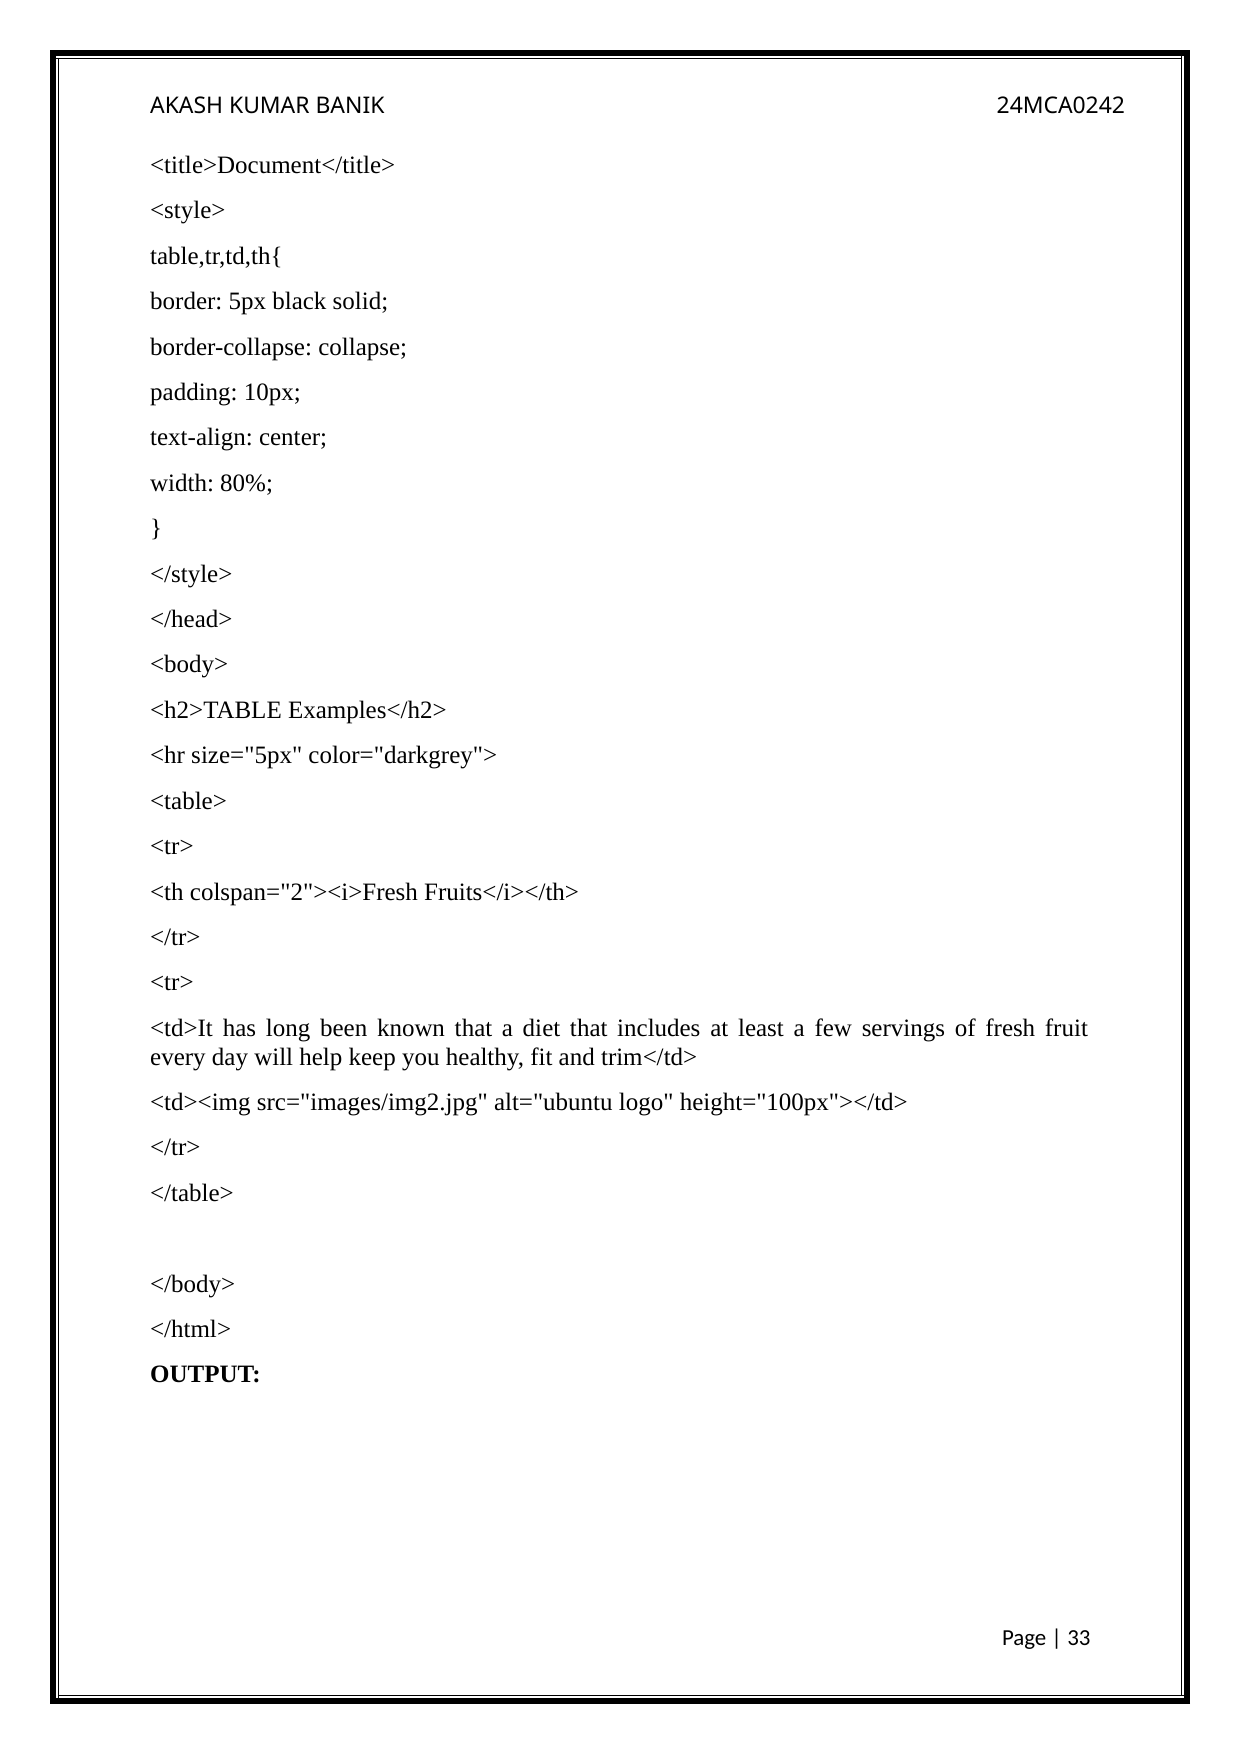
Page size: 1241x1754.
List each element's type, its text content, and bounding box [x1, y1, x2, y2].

text table,tr,td,th{ [150, 241, 1090, 269]
text width: 80%; [150, 468, 1090, 497]
text padding: 10px; [150, 377, 1090, 406]
text border: 5px black solid; [150, 286, 1090, 315]
text </style> [150, 559, 1090, 587]
text <hr size="5px" color="darkgrey"> [150, 740, 1090, 769]
text border-collapse: collapse; [150, 332, 1090, 360]
text text-align: center; [150, 422, 1090, 451]
text OUTPUT: [150, 1359, 1090, 1388]
text <body> [150, 649, 1090, 678]
text </tr> [150, 1132, 1090, 1161]
text <td>It has long been known that a diet that includes at least a few servings of fresh fruit every day will help keep you healthy, fit and trim</td> [150, 1013, 1090, 1070]
text <td><img src="images/img2.jpg" alt="ubuntu logo" height="100px"></td> [150, 1087, 1090, 1116]
text <table> [150, 786, 1090, 814]
text </html> [150, 1314, 1090, 1343]
text <tr> [150, 831, 1090, 860]
text <title>Document</title> [150, 150, 1090, 179]
text } [150, 513, 1090, 542]
text <style> [150, 195, 1090, 224]
text <tr> [150, 967, 1090, 996]
text </table> [150, 1178, 1090, 1207]
text </head> [150, 604, 1090, 633]
text <h2>TABLE Examples</h2> [150, 695, 1090, 724]
text </tr> [150, 922, 1090, 951]
text </body> [150, 1269, 1090, 1297]
text <th colspan="2"><i>Fresh Fruits</i></th> [150, 877, 1090, 905]
